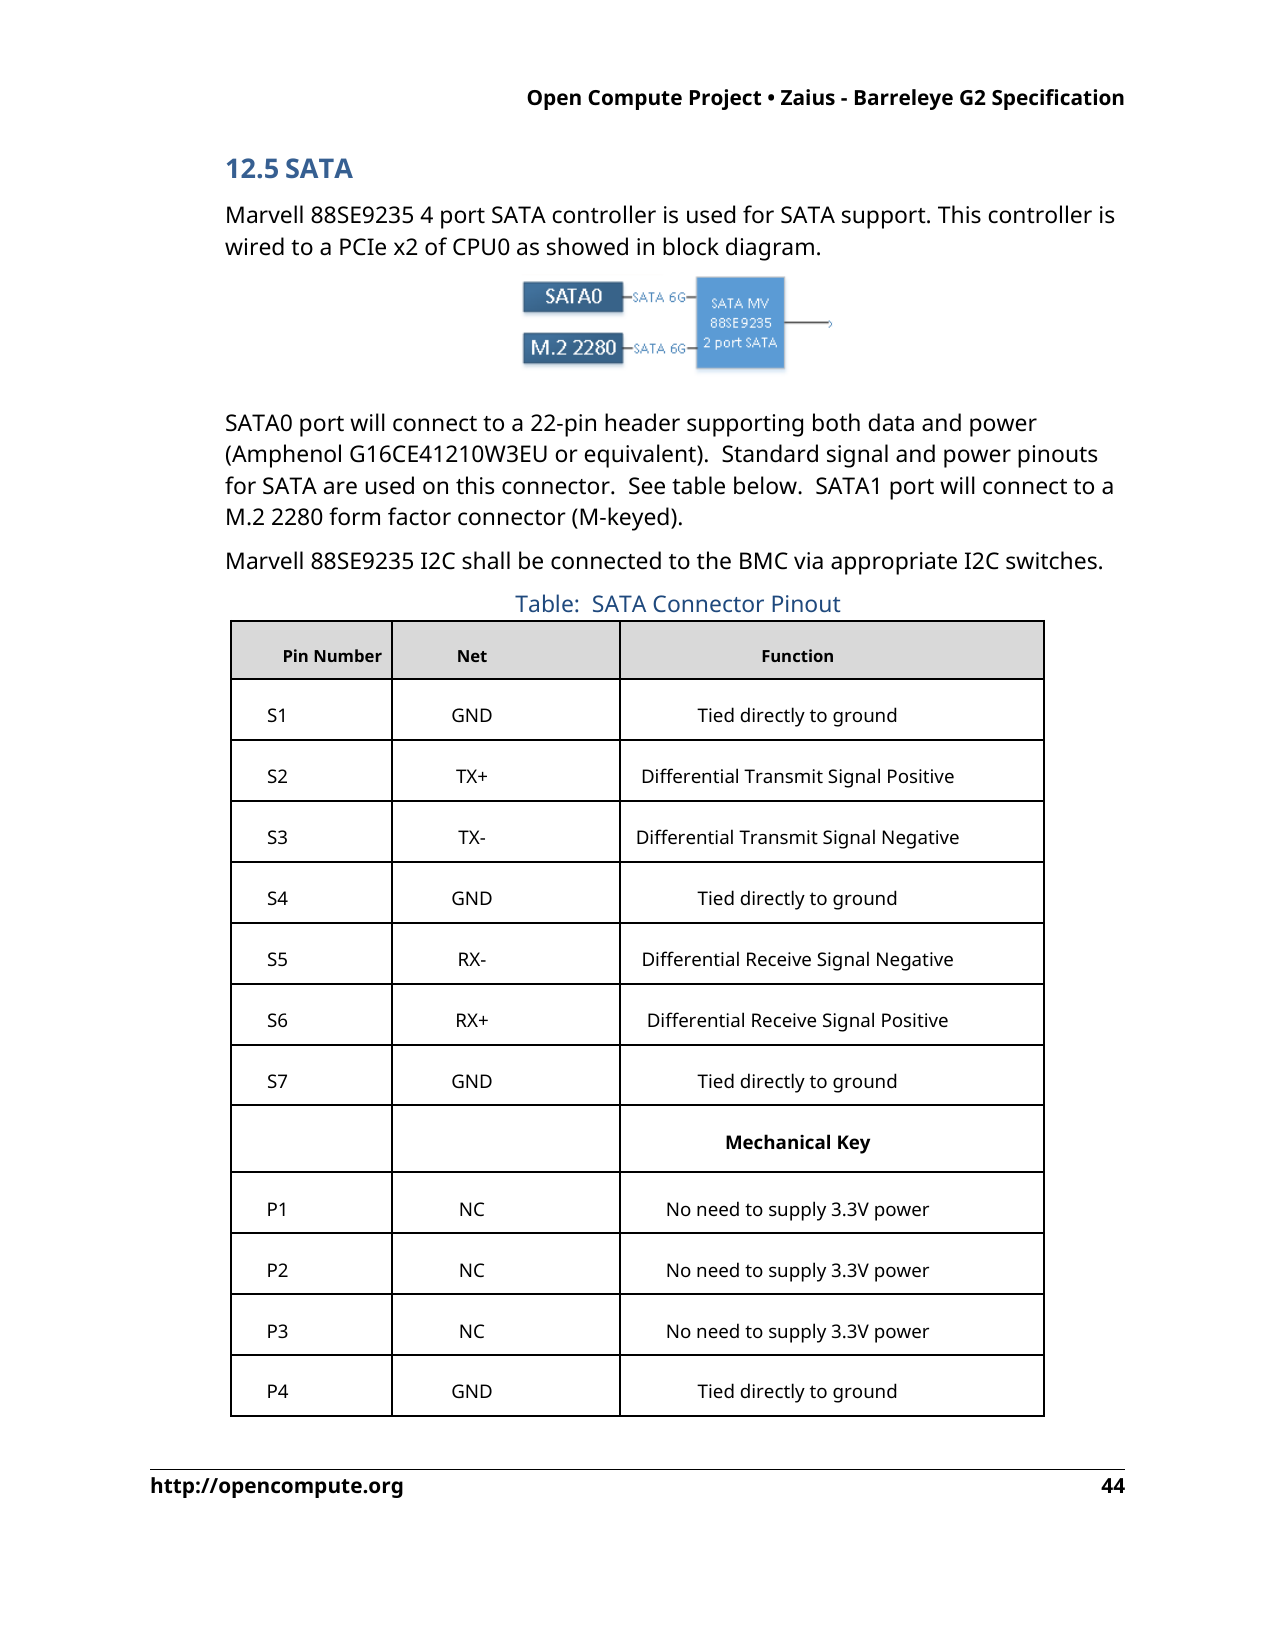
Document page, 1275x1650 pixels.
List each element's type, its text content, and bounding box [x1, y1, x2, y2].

table_cell GND [393, 1356, 619, 1415]
table_cell Mechanical Key [621, 1106, 1043, 1171]
table_cell S4 [232, 863, 391, 922]
table_cell RX+ [393, 985, 619, 1043]
text SATA0 port will connect to a 22-pin header supporting both data and power (Amphenol G16CE41210W3EU or equivalent). Standard signal and power pinouts for SATA are used on this connector. See table below. SATA1 port will connect to a M.2 2280 form factor connector (M-keyed). [225, 407, 1125, 532]
table_cell RX- [393, 924, 619, 982]
text Marvell 88SE9235 I2C shall be connected to the BMC via appropriate I2C switches. [225, 545, 1125, 576]
table_cell S2 [232, 741, 391, 800]
table_cell Differential Receive Signal Positive [621, 985, 1043, 1043]
picture [518, 274, 833, 395]
table_cell NC [393, 1234, 619, 1293]
table_cell Tied directly to ground [621, 863, 1043, 922]
table_cell S5 [232, 924, 391, 982]
table_cell No need to supply 3.3V power [621, 1295, 1043, 1354]
table_cell TX+ [393, 741, 619, 800]
table_cell P3 [232, 1295, 391, 1354]
table_cell Differential Receive Signal Negative [621, 924, 1043, 982]
table_cell GND [393, 863, 619, 922]
table_cell Differential Transmit Signal Negative [621, 802, 1043, 861]
table_cell No need to supply 3.3V power [621, 1173, 1043, 1232]
table_header Pin Number [232, 622, 391, 678]
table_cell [621, 1356, 1043, 1415]
table_cell [232, 1106, 391, 1171]
table_cell S1 [232, 680, 391, 739]
table_cell S7 [232, 1046, 391, 1104]
text Table: SATA Connector Pinout [225, 588, 1125, 620]
text Marvell 88SE9235 4 port SATA controller is used for SATA support. This controller is wired to a PCIe x2 of CPU0 as showed in block diagram. [225, 199, 1125, 262]
table_header Function [621, 622, 1043, 678]
table_cell Differential Transmit Signal Positive [621, 741, 1043, 800]
table_cell GND [393, 1046, 619, 1104]
table_cell GND [393, 680, 619, 739]
table_cell S3 [232, 802, 391, 861]
table_cell P2 [232, 1234, 391, 1293]
table_cell NC [393, 1295, 619, 1354]
table_cell Tied directly to ground [621, 680, 1043, 739]
table_cell Tied directly to ground [621, 1046, 1043, 1104]
table_cell [393, 1106, 619, 1171]
table_cell NC [393, 1173, 619, 1232]
table_cell S6 [232, 985, 391, 1043]
table_cell No need to supply 3.3V power [621, 1234, 1043, 1293]
table_header Net [393, 622, 619, 678]
subtitle SATA [225, 150, 1125, 187]
table_cell TX- [393, 802, 619, 861]
table_cell P1 [232, 1173, 391, 1232]
table_cell P4 [232, 1356, 391, 1415]
